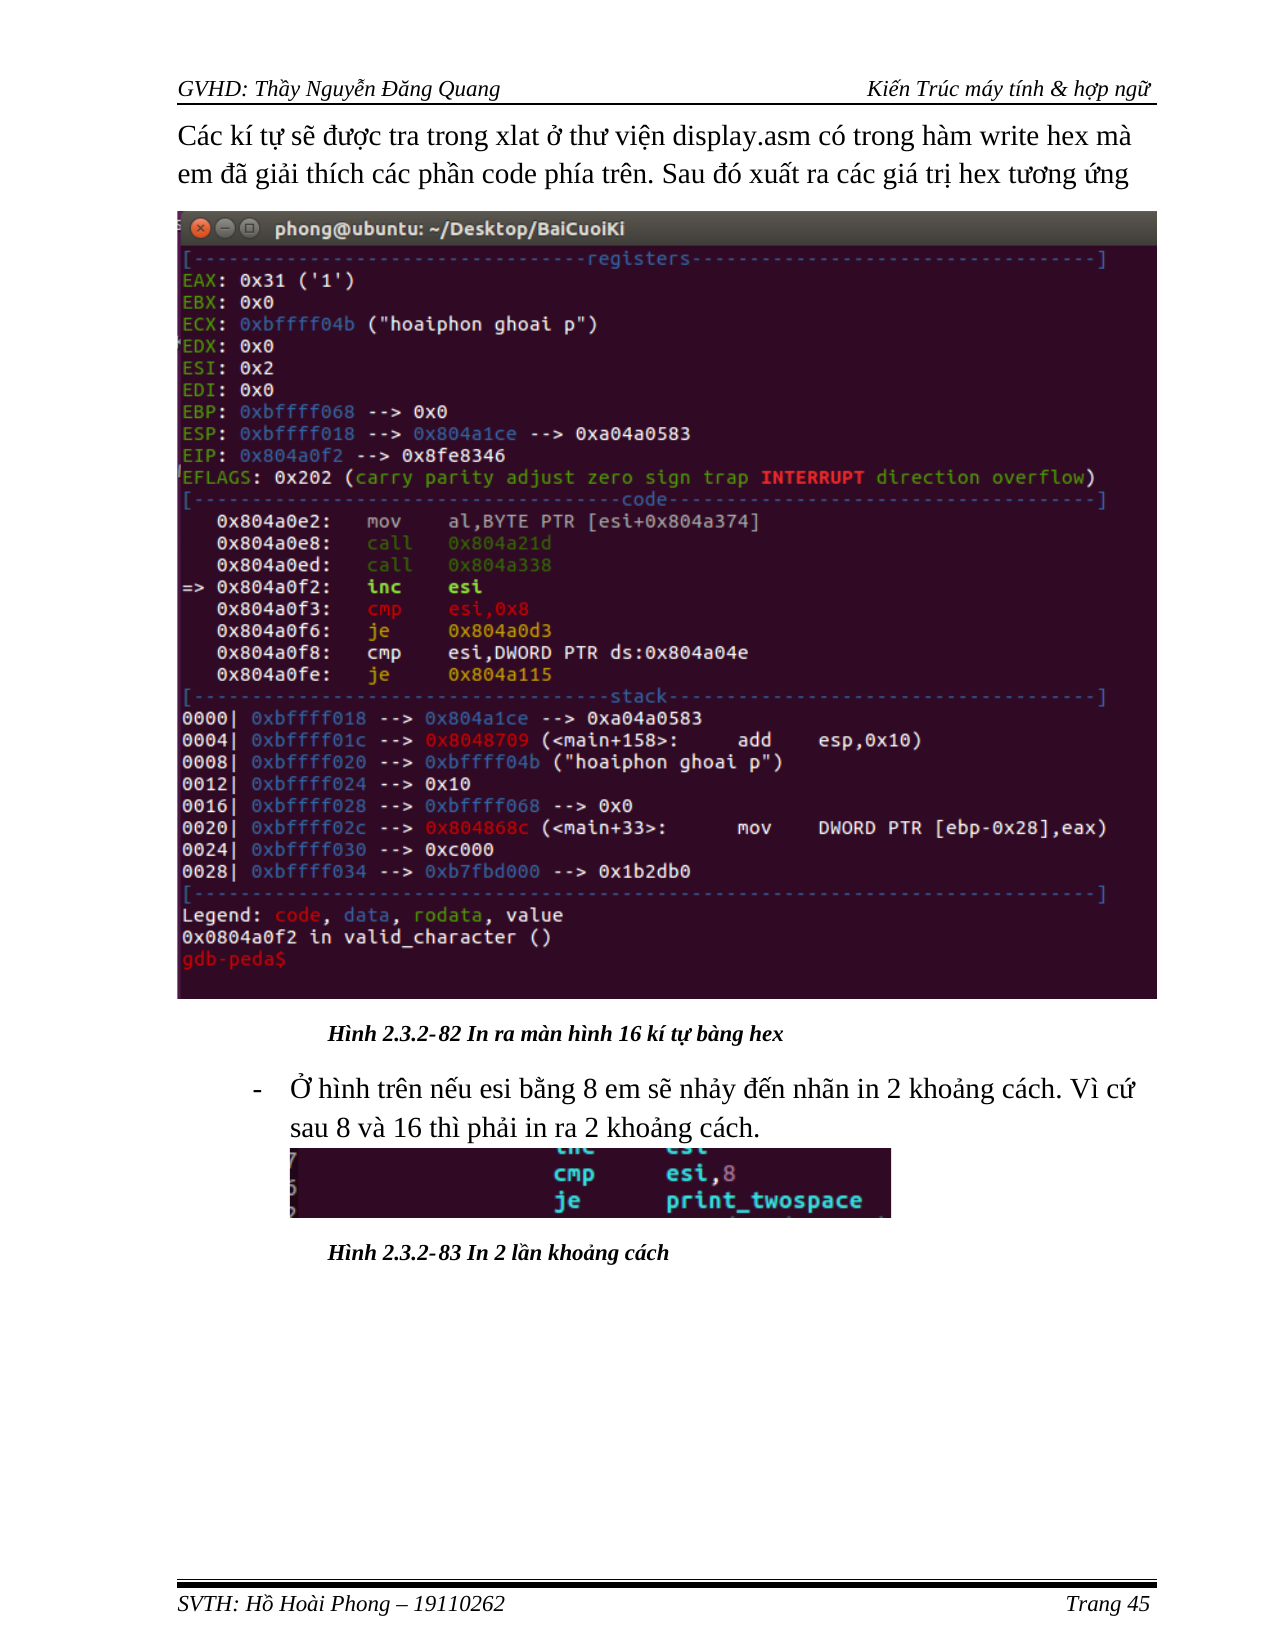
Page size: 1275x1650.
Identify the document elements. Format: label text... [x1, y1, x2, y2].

picture [177, 211, 1157, 999]
picture [289, 1148, 892, 1218]
text Các kí tự sẽ được tra trong xlat ở thư viện display.asm có trong hàm write hex mà em đã giải thích các phần code phía trên. Sau đó xuất ra các giá trị hex tương ứng [177, 118, 1157, 190]
list Ở hình trên nếu esi bằng 8 em sẽ nhảy đến nhãn in 2 khoảng cách. Vì cứ sau 8 và 16 thì phải in ra 2 khoảng cách. [252, 1071, 1157, 1143]
